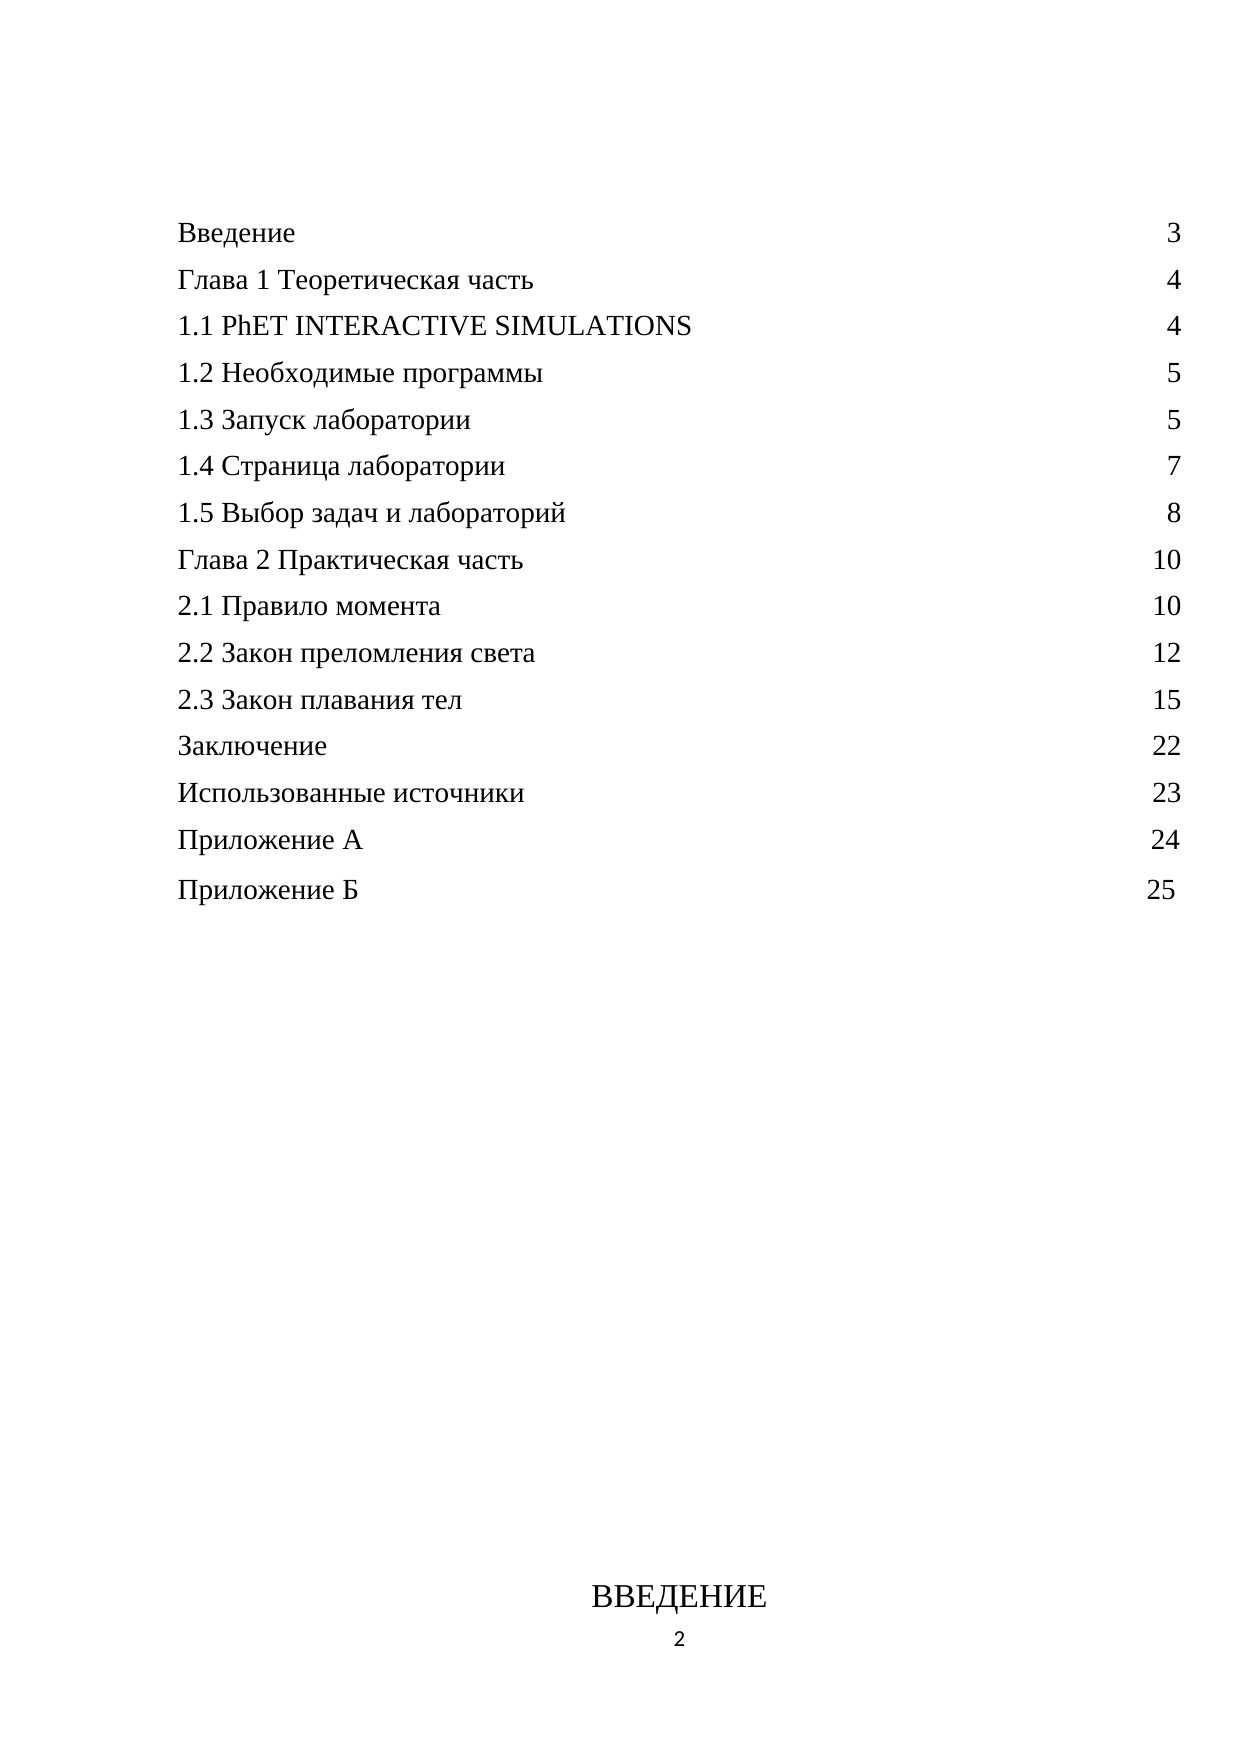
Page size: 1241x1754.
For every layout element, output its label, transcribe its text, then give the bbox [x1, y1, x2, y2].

text Приложение А 24 Приложение Б 25 [177, 822, 1181, 906]
table_cell 5 [724, 402, 1192, 448]
table_cell 15 [724, 682, 1192, 728]
table_cell 8 [724, 495, 1192, 542]
table_cell 22 [724, 729, 1192, 775]
table_cell Глава 1 Теоретическая часть [166, 262, 723, 308]
text ВВЕДЕНИЕ [177, 1577, 1181, 1615]
table_cell 1.3 Запуск лаборатории [166, 402, 723, 448]
table_cell 10 [724, 542, 1192, 588]
table_cell Глава 2 Практическая часть [166, 542, 723, 588]
table_cell 2.1 Правило момента [166, 589, 723, 635]
table_cell 5 [724, 355, 1192, 402]
table_cell 4 [724, 262, 1192, 308]
table_header 3 [724, 215, 1192, 262]
table_cell 10 [724, 589, 1192, 635]
table_cell 4 [724, 309, 1192, 355]
table_cell 23 [724, 775, 1192, 822]
table_cell 2.2 Закон преломления света [166, 635, 723, 682]
table_cell Заключение [166, 729, 723, 775]
table_cell 1.5 Выбор задач и лабораторий [166, 495, 723, 542]
table_header Введение [166, 215, 723, 262]
table_cell 7 [724, 449, 1192, 495]
table_cell Использованные источники [166, 775, 723, 822]
table_cell 12 [724, 635, 1192, 682]
table_cell 1.2 Необходимые программы [166, 355, 723, 402]
table_cell 2.3 Закон плавания тел [166, 682, 723, 728]
table_cell 1.4 Страница лаборатории [166, 449, 723, 495]
table_cell 1.1 PhET INTERACTIVE SIMULATIONS [166, 309, 723, 355]
